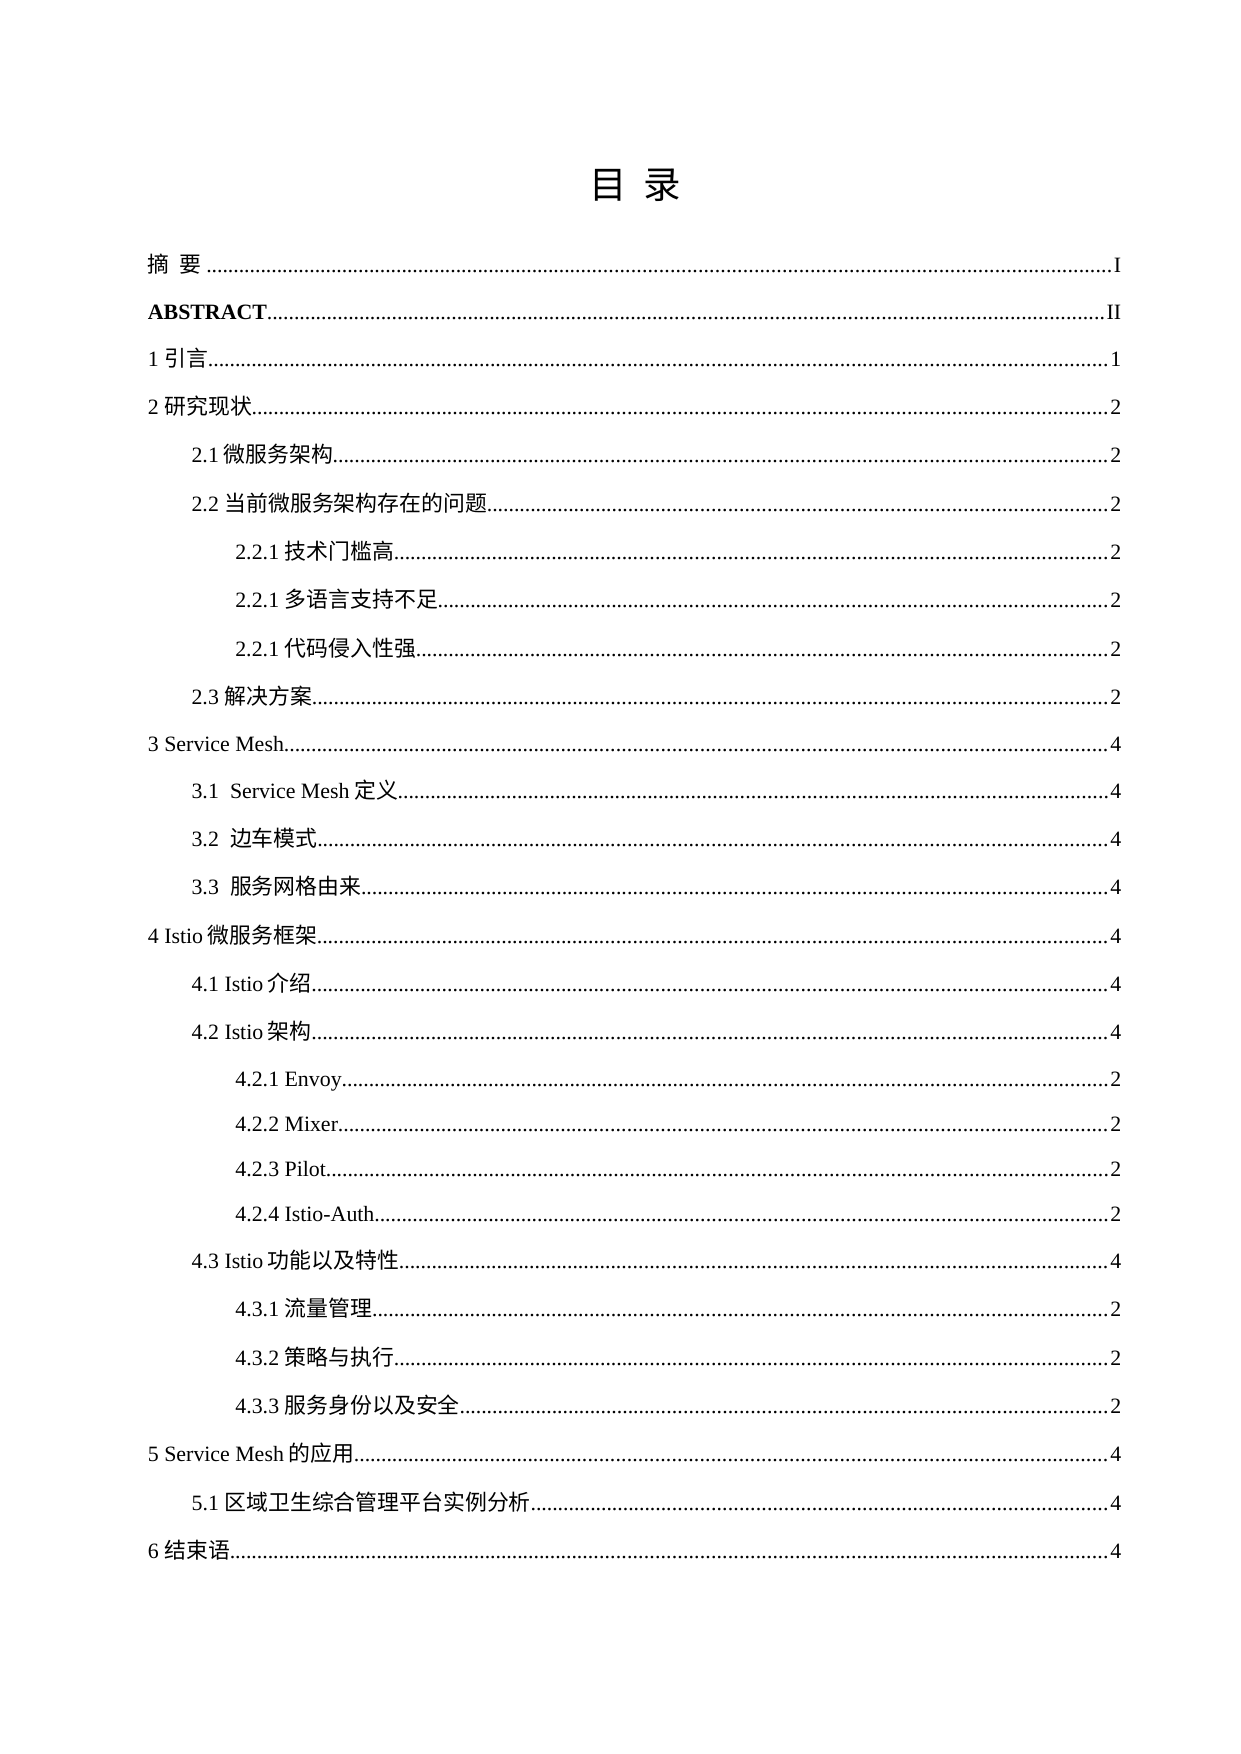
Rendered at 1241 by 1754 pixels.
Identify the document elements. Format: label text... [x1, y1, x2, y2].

text 4.2 Istio架构 4 [148, 1014, 1122, 1046]
text 2.2.1 技术门槛高 2 [148, 534, 1122, 566]
text 5.1 区域卫生综合管理平台实例分析 4 [148, 1484, 1122, 1517]
text 4.3 Istio功能以及特性 4 [148, 1243, 1122, 1275]
text 4 Istio微服务框架 4 [148, 917, 1122, 950]
text ABSTRACT II [148, 295, 1122, 328]
text 1 引言 1 [148, 340, 1122, 373]
text 2.1微服务架构 2 [148, 437, 1122, 469]
text 2.2.1 代码侵入性强 2 [148, 630, 1122, 663]
text 3.2 边车模式 4 [148, 821, 1122, 853]
text 2.3 解决方案 2 [148, 679, 1122, 711]
text 2.2 当前微服务架构存在的问题 2 [148, 485, 1122, 518]
text 3.1 Service Mesh定义 4 [148, 772, 1122, 805]
text 4.2.4 Istio-Auth 2 [148, 1197, 1122, 1230]
text 5 Service Mesh的应用 4 [148, 1436, 1122, 1468]
text 6 结束语 4 [148, 1533, 1122, 1565]
text 4.3.1 流量管理 2 [148, 1291, 1122, 1323]
text 3.3 服务网格由来 4 [148, 869, 1122, 901]
text 摘 要 I [148, 247, 1122, 279]
text 3 Service Mesh 4 [148, 727, 1122, 759]
text 4.3.2 策略与执行 2 [148, 1339, 1122, 1372]
text 4.3.3 服务身份以及安全 2 [148, 1388, 1122, 1420]
text 4.2.1 Envoy 2 [148, 1062, 1122, 1095]
text 2 研究现状 2 [148, 389, 1122, 421]
text 4.1 Istio介绍 4 [148, 966, 1122, 998]
text 4.2.3 Pilot 2 [148, 1152, 1122, 1185]
text 2.2.1 多语言支持不足 2 [148, 582, 1122, 614]
text 4.2.2 Mixer 2 [148, 1107, 1122, 1140]
text 目 录 [148, 149, 1122, 214]
